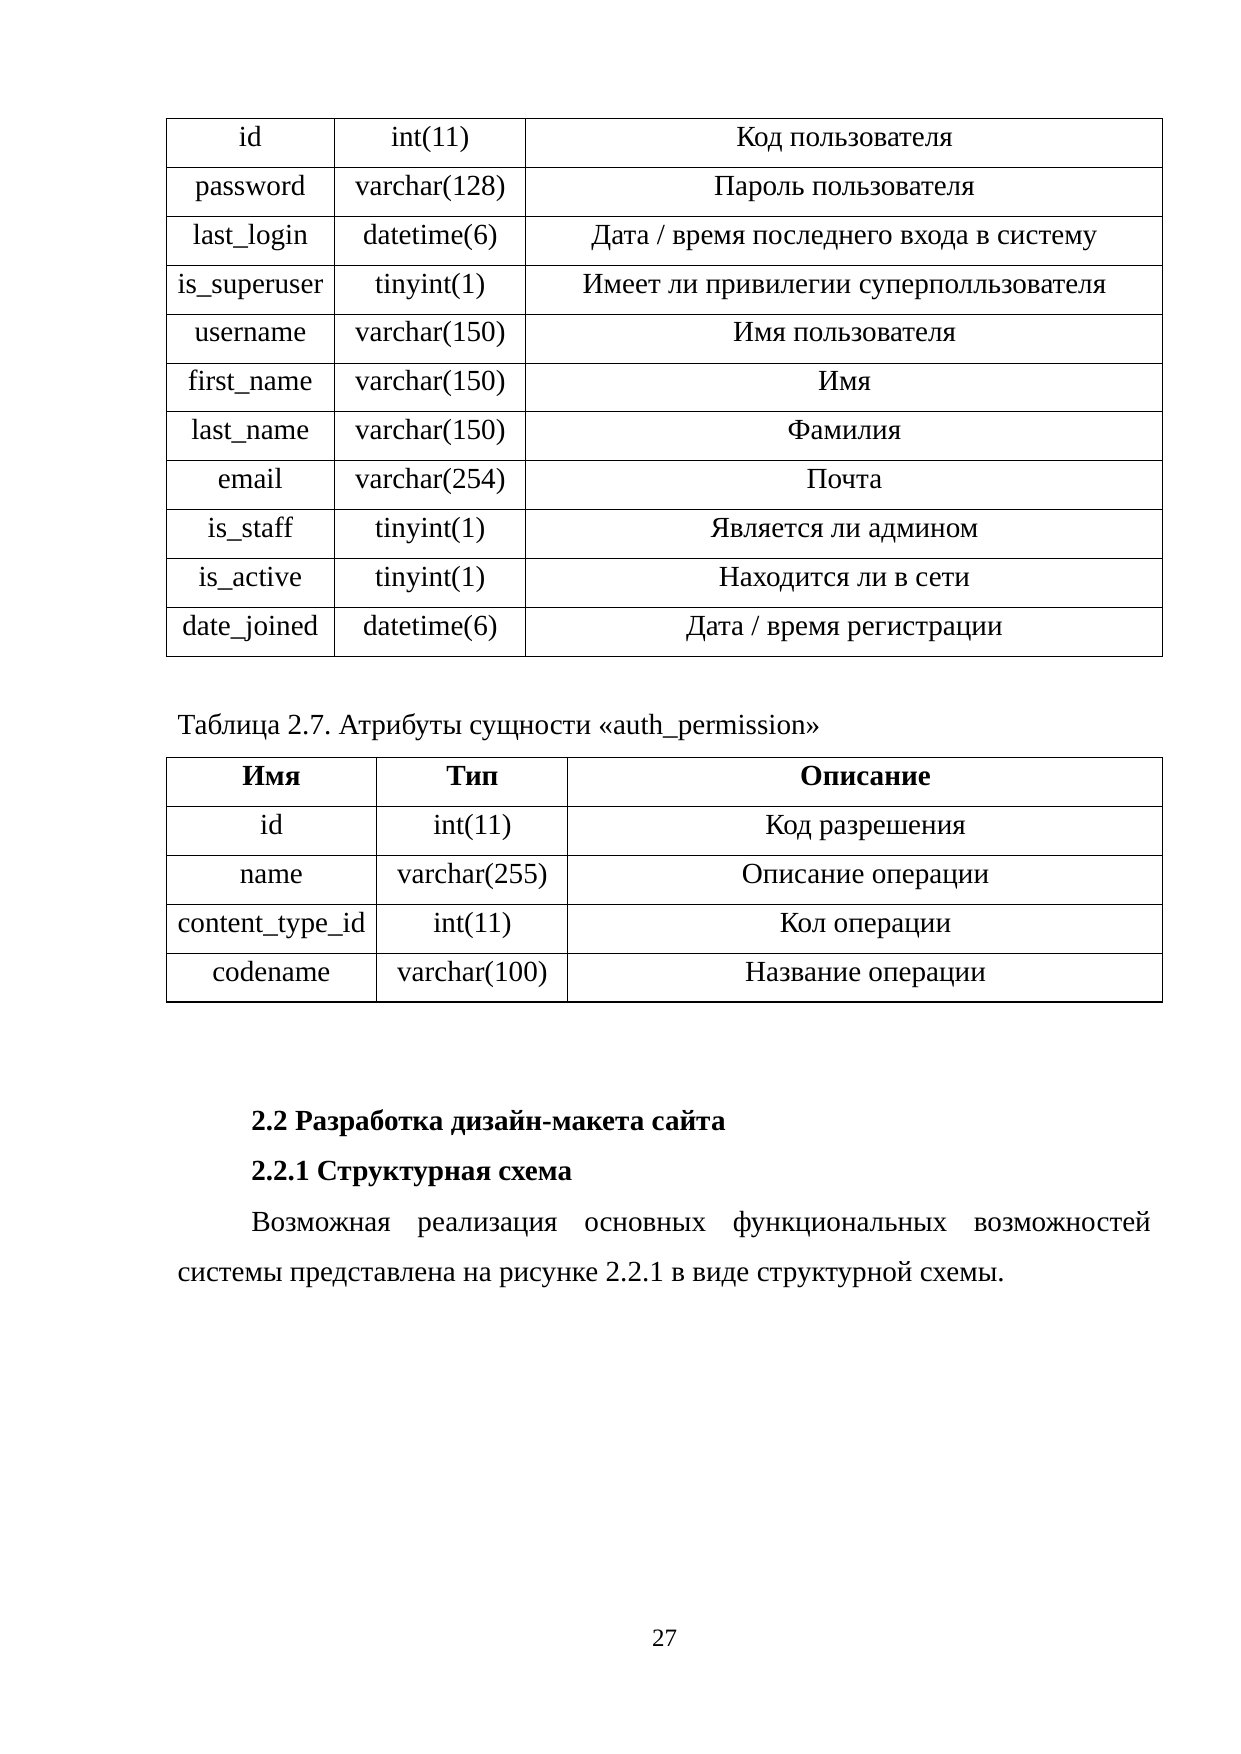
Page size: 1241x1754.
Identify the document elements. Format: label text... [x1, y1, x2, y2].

table_cell int(11) [335, 119, 525, 167]
table_cell varchar(150) [335, 315, 525, 362]
table_cell Является ли админом [526, 510, 1162, 558]
table_cell Имеет ли привилегии суперполльзователя [526, 266, 1162, 313]
table_cell tinyint(1) [335, 510, 525, 558]
table_cell Имя [526, 364, 1162, 411]
text 2.2.1 Структурная схема [177, 1153, 1152, 1187]
table_cell varchar(100) [377, 954, 567, 1001]
table_cell int(11) [377, 905, 567, 953]
table_header Имя [167, 758, 376, 806]
table_cell Код разрешения [568, 807, 1162, 855]
table_cell Дата / время регистрации [526, 608, 1162, 656]
table_cell last_login [167, 217, 334, 265]
table_cell Пароль пользователя [526, 168, 1162, 216]
table_cell is_staff [167, 510, 334, 558]
table_cell email [167, 461, 334, 509]
table_cell is_superuser [167, 266, 334, 313]
table_header Описание [568, 758, 1162, 806]
text 2.2 Разработка дизайн-макета сайта [177, 1103, 1152, 1137]
table_cell tinyint(1) [335, 559, 525, 607]
table_cell is_active [167, 559, 334, 607]
table_cell varchar(255) [377, 856, 567, 904]
table_cell date_joined [167, 608, 334, 656]
table_cell varchar(128) [335, 168, 525, 216]
table_header Тип [377, 758, 567, 806]
table_cell Фамилия [526, 412, 1162, 460]
table_cell varchar(150) [335, 412, 525, 460]
table_cell id [167, 119, 334, 167]
table_cell first_name [167, 364, 334, 411]
table_cell Дата / время последнего входа в систему [526, 217, 1162, 265]
table_cell name [167, 856, 376, 904]
table_cell Почта [526, 461, 1162, 509]
text Возможная реализация основных функциональных возможностей системы представлена на рисунке 2.2.1 в виде структурной схемы. [177, 1204, 1152, 1288]
table_cell password [167, 168, 334, 216]
table_cell username [167, 315, 334, 362]
table_cell Кол операции [568, 905, 1162, 953]
table_cell Описание операции [568, 856, 1162, 904]
table_cell tinyint(1) [335, 266, 525, 313]
table_cell Код пользователя [526, 119, 1162, 167]
table_cell int(11) [377, 807, 567, 855]
table_cell codename [167, 954, 376, 1001]
text Таблица 2.7. Атрибуты сущности «auth_permission» [177, 707, 1152, 740]
table_cell Находится ли в сети [526, 559, 1162, 607]
table_cell last_name [167, 412, 334, 460]
table_cell datetime(6) [335, 608, 525, 656]
table_cell varchar(150) [335, 364, 525, 411]
table_cell varchar(254) [335, 461, 525, 509]
table_cell content_type_id [167, 905, 376, 953]
table_cell datetime(6) [335, 217, 525, 265]
table_cell id [167, 807, 376, 855]
table_cell Имя пользователя [526, 315, 1162, 362]
table_cell Название операции [568, 954, 1162, 1001]
